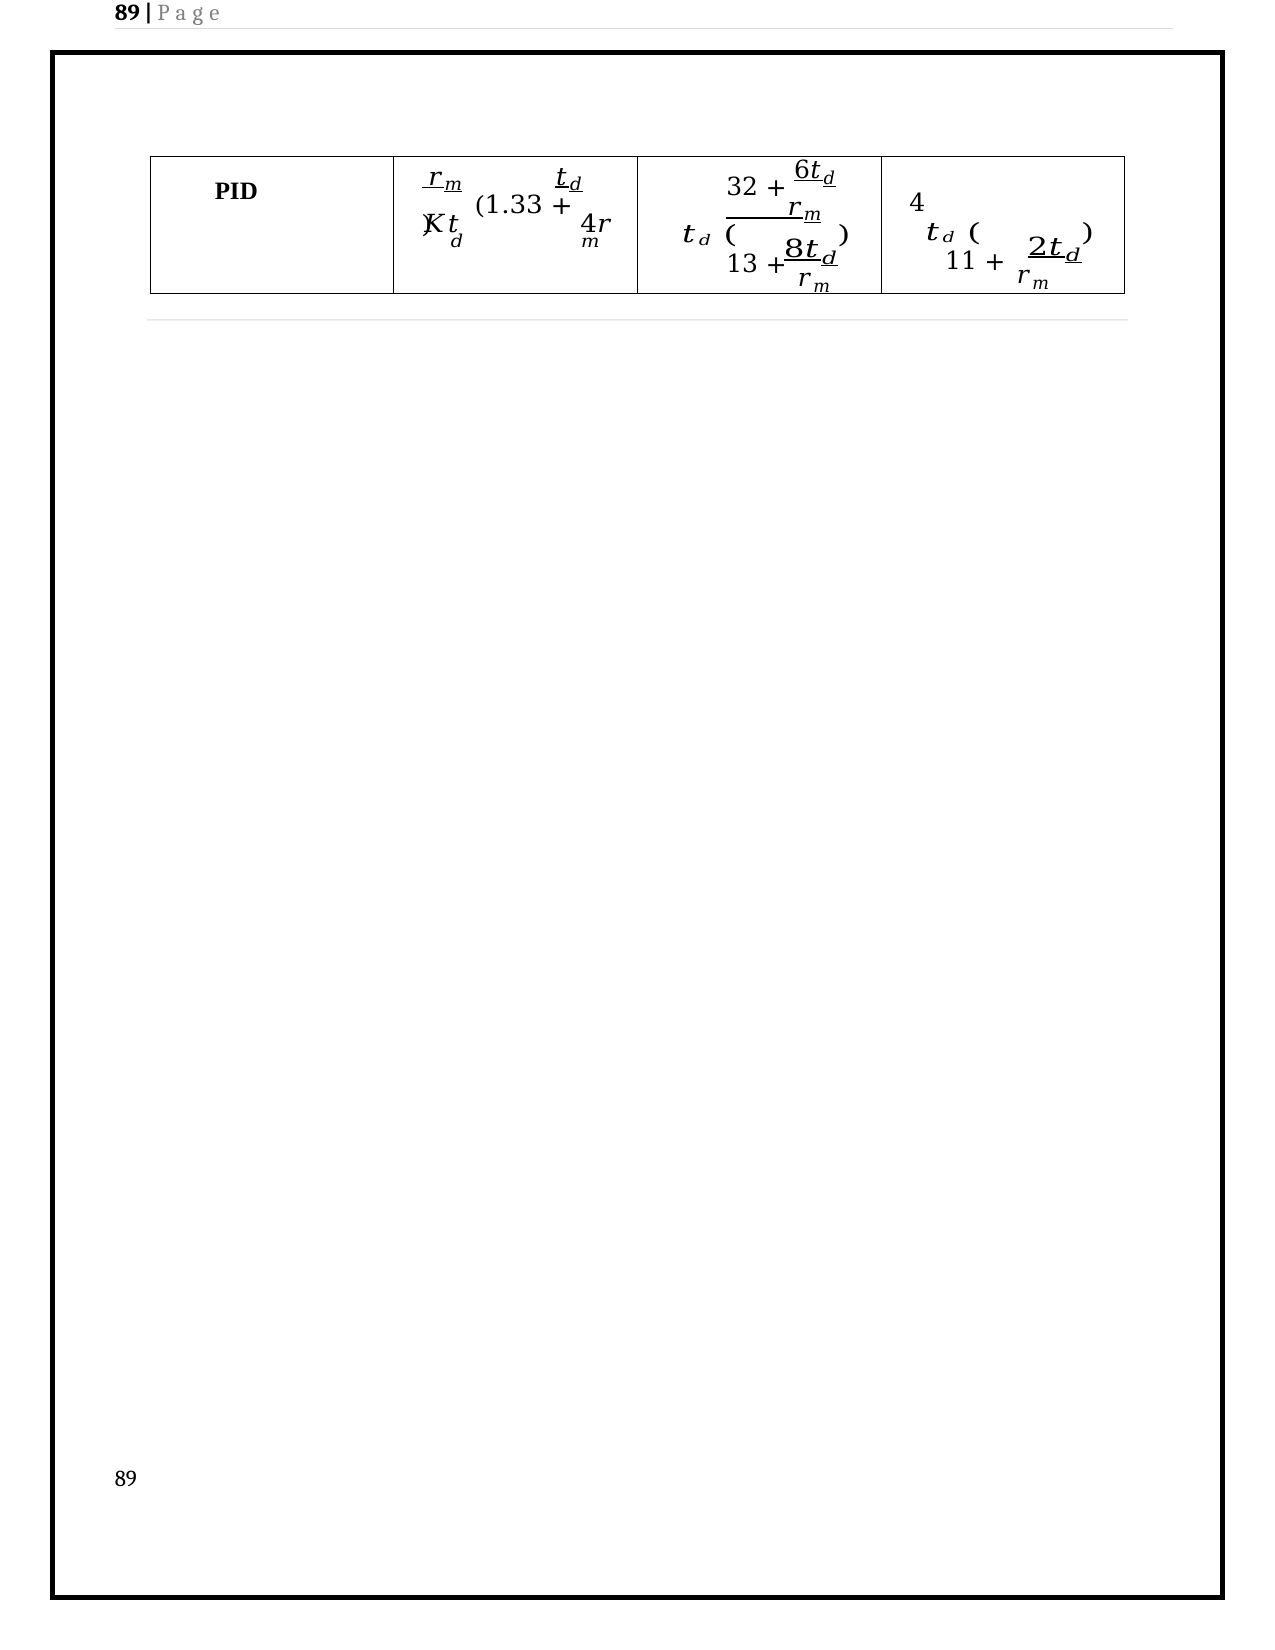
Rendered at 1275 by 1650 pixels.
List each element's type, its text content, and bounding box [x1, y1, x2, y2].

table_cell 32 + 6𝑡𝑑 𝑟𝑚 𝑡𝑑 ( 8𝑡𝑑) 13 + 𝑟𝑚 [638, 157, 881, 293]
table_cell 𝑟𝑚 𝑡𝑑 𝐾𝑡 (1.33 + 4𝑟 ) 𝑑 𝑚 [394, 157, 637, 293]
table_cell 4 𝑡𝑑 ( 2𝑡𝑑) 11 + 𝑟𝑚 [882, 157, 1124, 293]
table_cell PID [151, 157, 393, 293]
